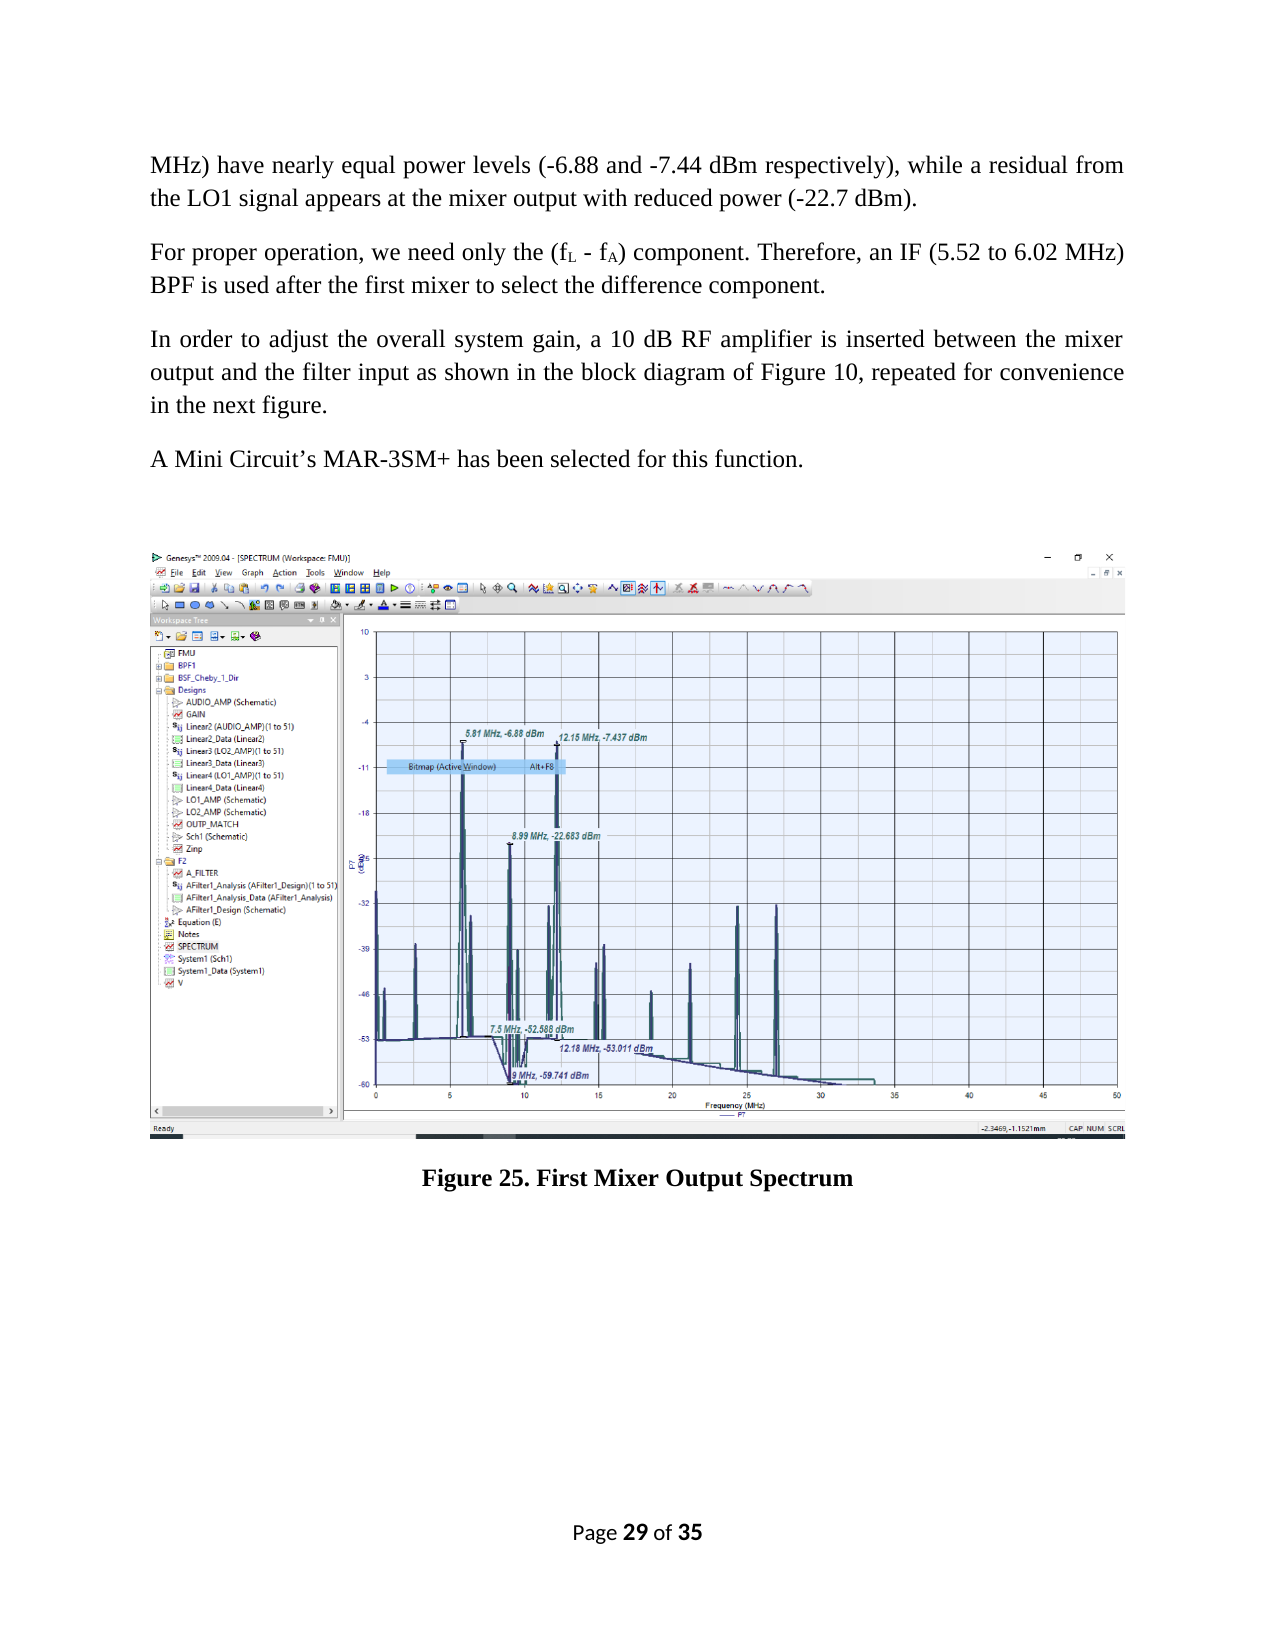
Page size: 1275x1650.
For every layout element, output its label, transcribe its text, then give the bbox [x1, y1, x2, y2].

text For proper operation, we need only the (fL - fA) component. Therefore, an IF (5.52 to 6.02 MHz) BPF is used after the first mixer to select the difference component. [150, 237, 1125, 299]
text A Mini Circuit’s MAR-3SM+ has been selected for this function. [150, 444, 1125, 472]
picture [150, 550, 1125, 1139]
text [150, 150, 1125, 212]
text Figure 25. First Mixer Output Spectrum [150, 1163, 1125, 1192]
text In order to adjust the overall system gain, a 10 dB RF amplifier is inserted between the mixer output and the filter input as shown in the block diagram of Figure 10, repeated for convenience in the next figure. [150, 324, 1125, 418]
